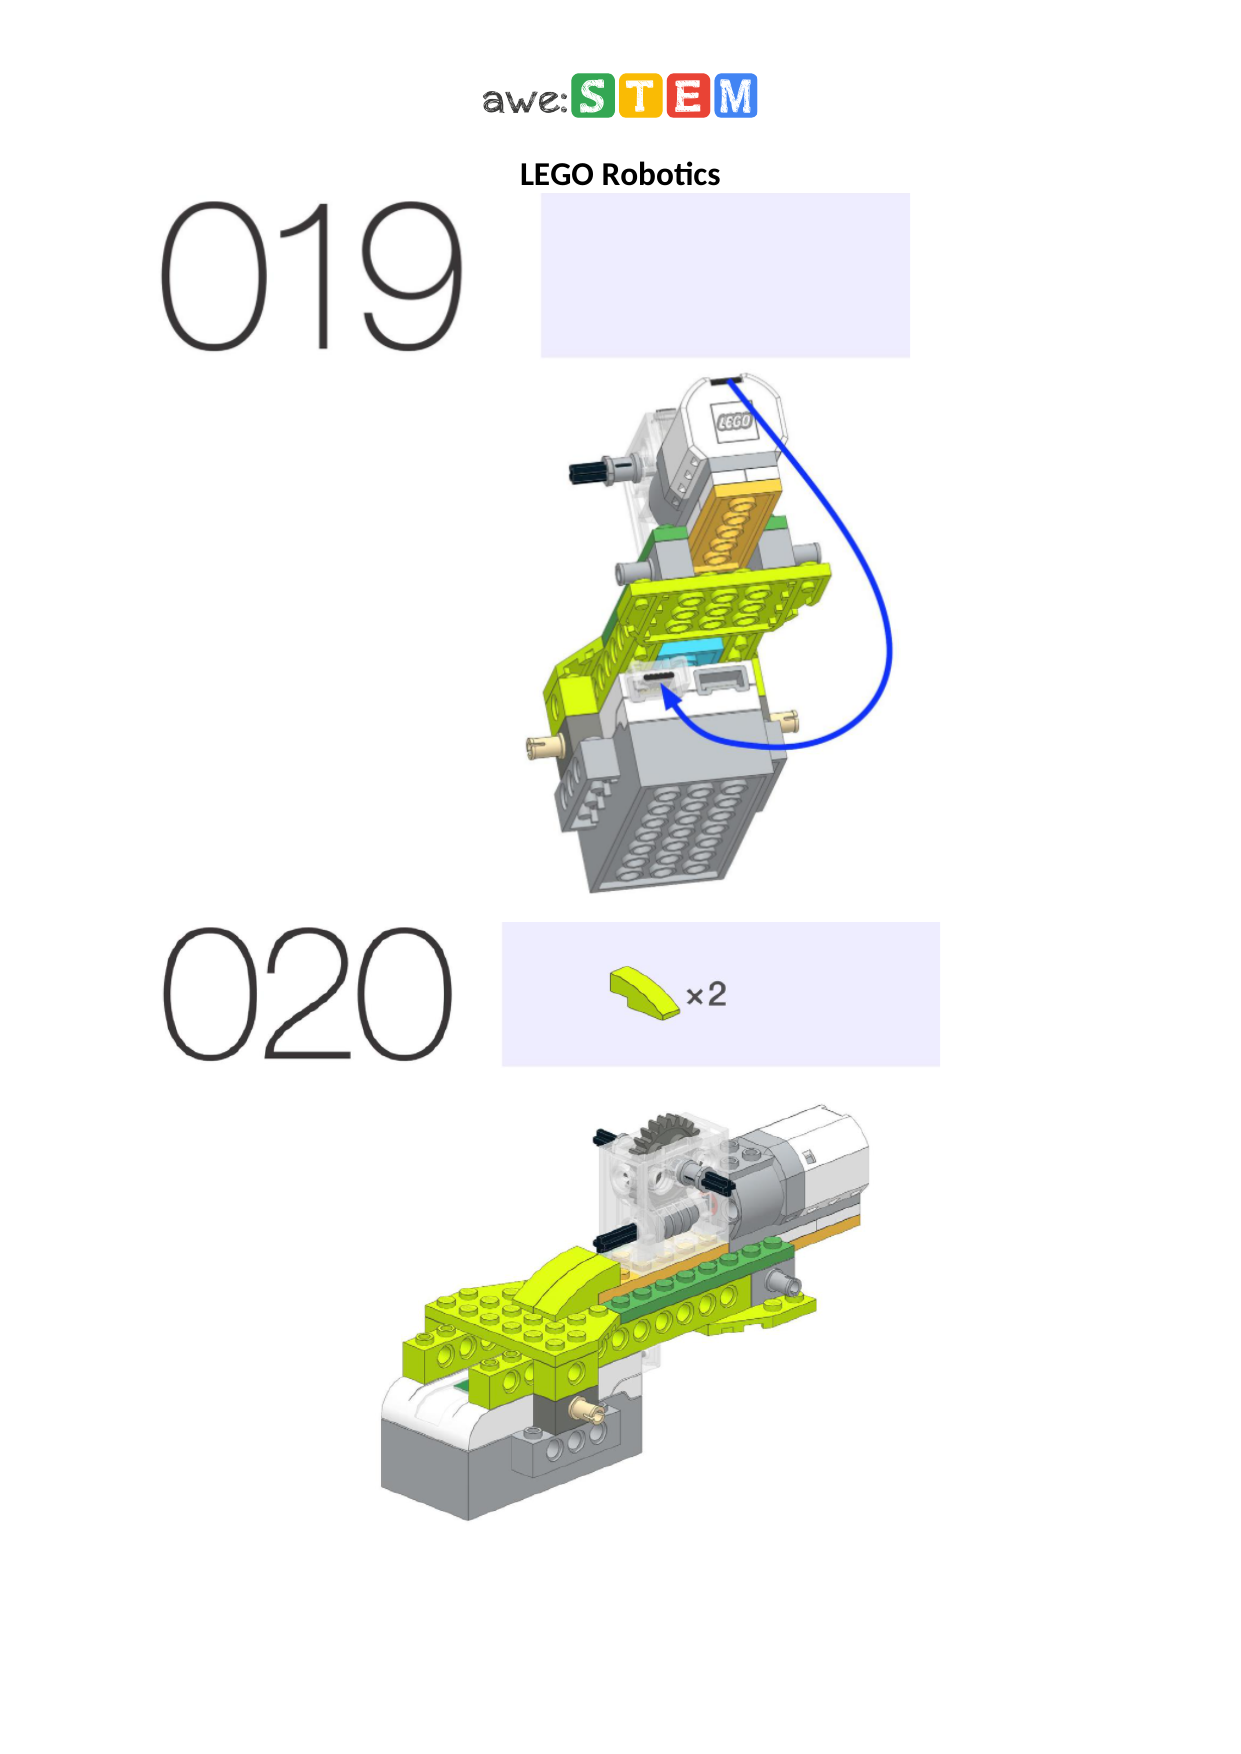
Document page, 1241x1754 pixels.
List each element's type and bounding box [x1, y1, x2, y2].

picture [150, 922, 941, 1538]
picture [482, 73, 758, 125]
picture [150, 193, 911, 904]
